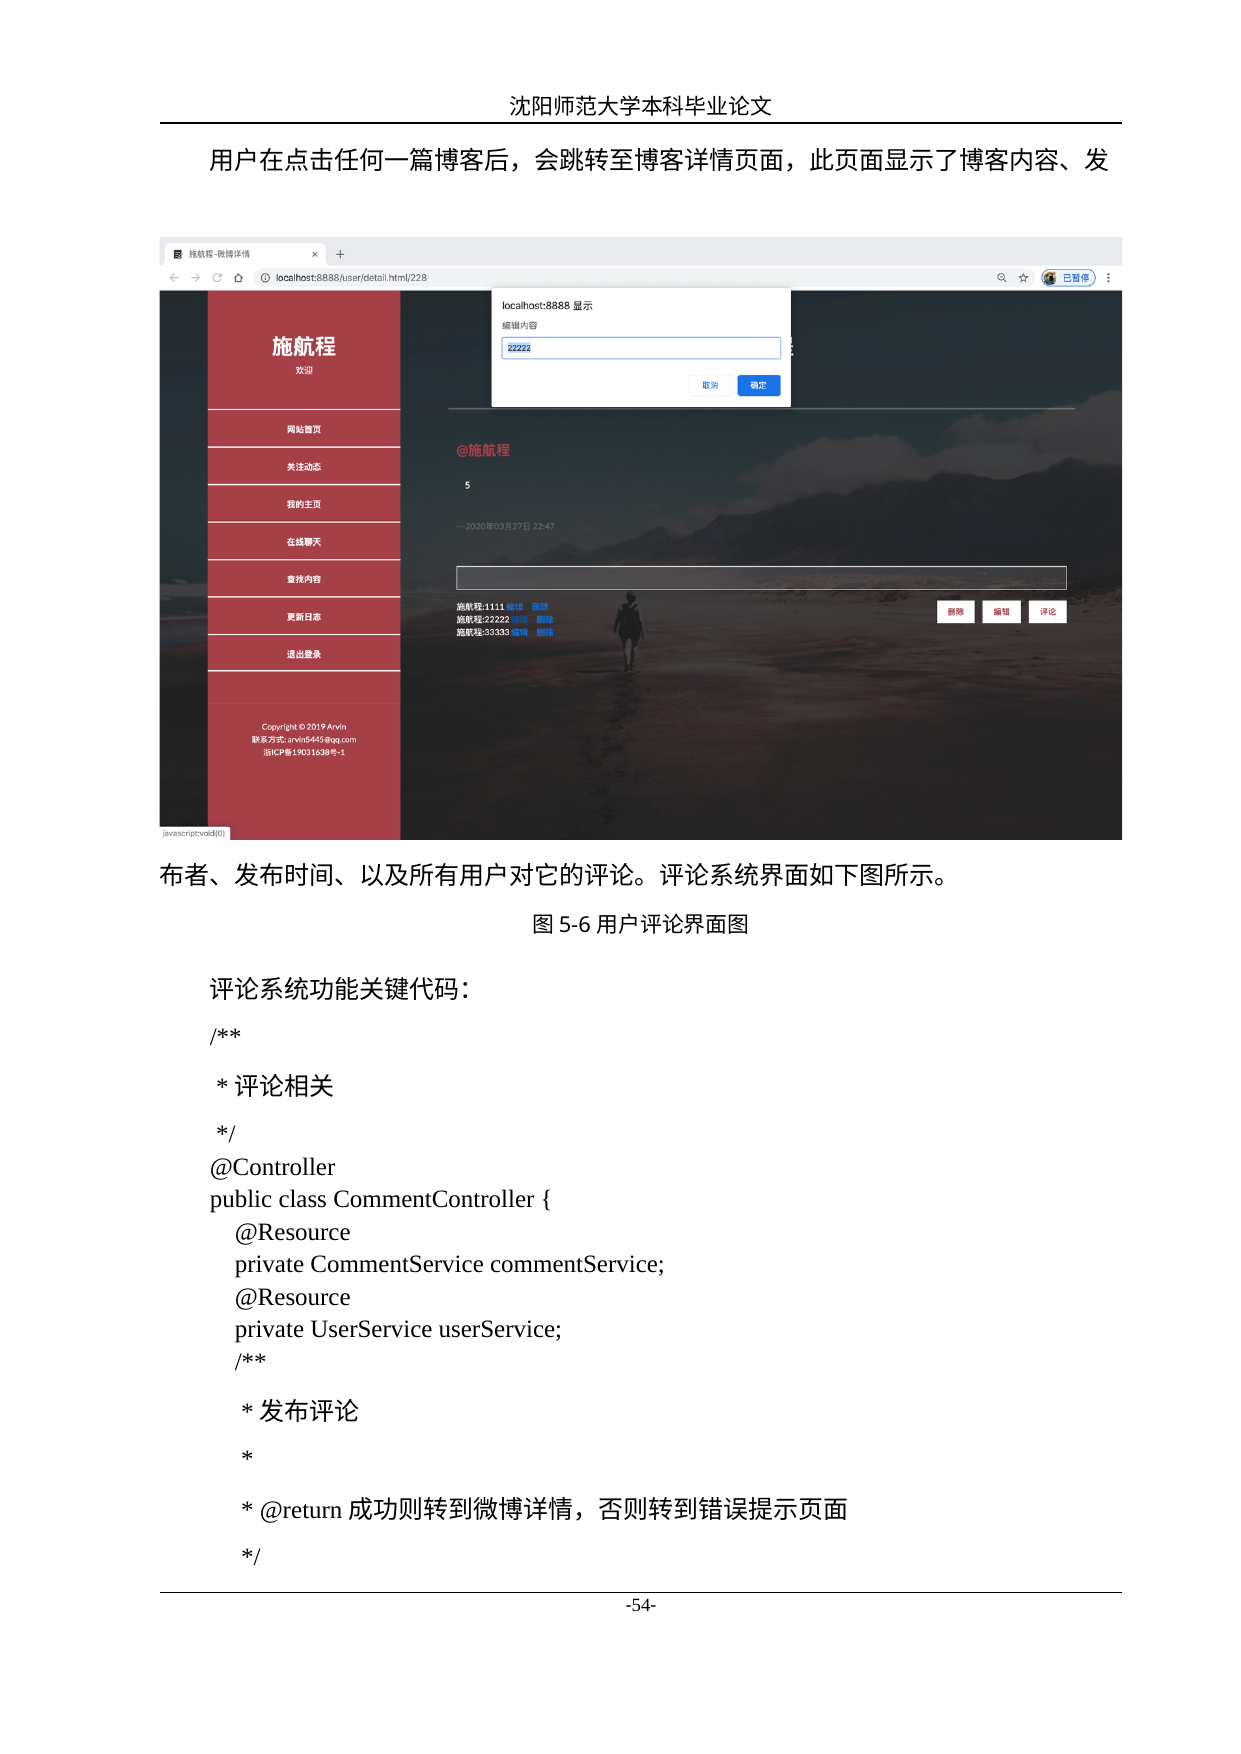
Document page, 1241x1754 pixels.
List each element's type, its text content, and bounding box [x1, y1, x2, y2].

text /** [159, 1020, 1122, 1052]
text * 发布评论 [159, 1377, 1122, 1442]
text 图5-6 用户评论界面图 [159, 906, 1122, 939]
text * [159, 1442, 1122, 1475]
text */ [159, 1540, 1122, 1572]
text 评论系统功能关键代码： [159, 955, 1122, 1020]
text @Controller [159, 1150, 1122, 1182]
text * 评论相关 [159, 1052, 1122, 1117]
text private UserService userService; [159, 1312, 1122, 1345]
text @Resource [159, 1280, 1122, 1312]
text * @return 成功则转到微博详情，否则转到错误提示页面 [159, 1475, 1122, 1540]
text */ [159, 1117, 1122, 1150]
text private CommentService commentService; [159, 1247, 1122, 1280]
text public class CommentController { [159, 1182, 1122, 1215]
text 用户在点击任何一篇博客后，会跳转至博客详情页面，此页面显示了博客内容、发布者、发布时间、以及所有用户对它的评论。评论系统界面如下图所示。 [159, 126, 1122, 237]
picture [159, 237, 1123, 840]
text @Resource [159, 1215, 1122, 1247]
text 用户在点击任何一篇博客后，会跳转至博客详情页面，此页面显示了博客内容、发布者、发布时间、以及所有用户对它的评论。评论系统界面如下图所示。 [159, 840, 1122, 906]
text /** [159, 1345, 1122, 1377]
